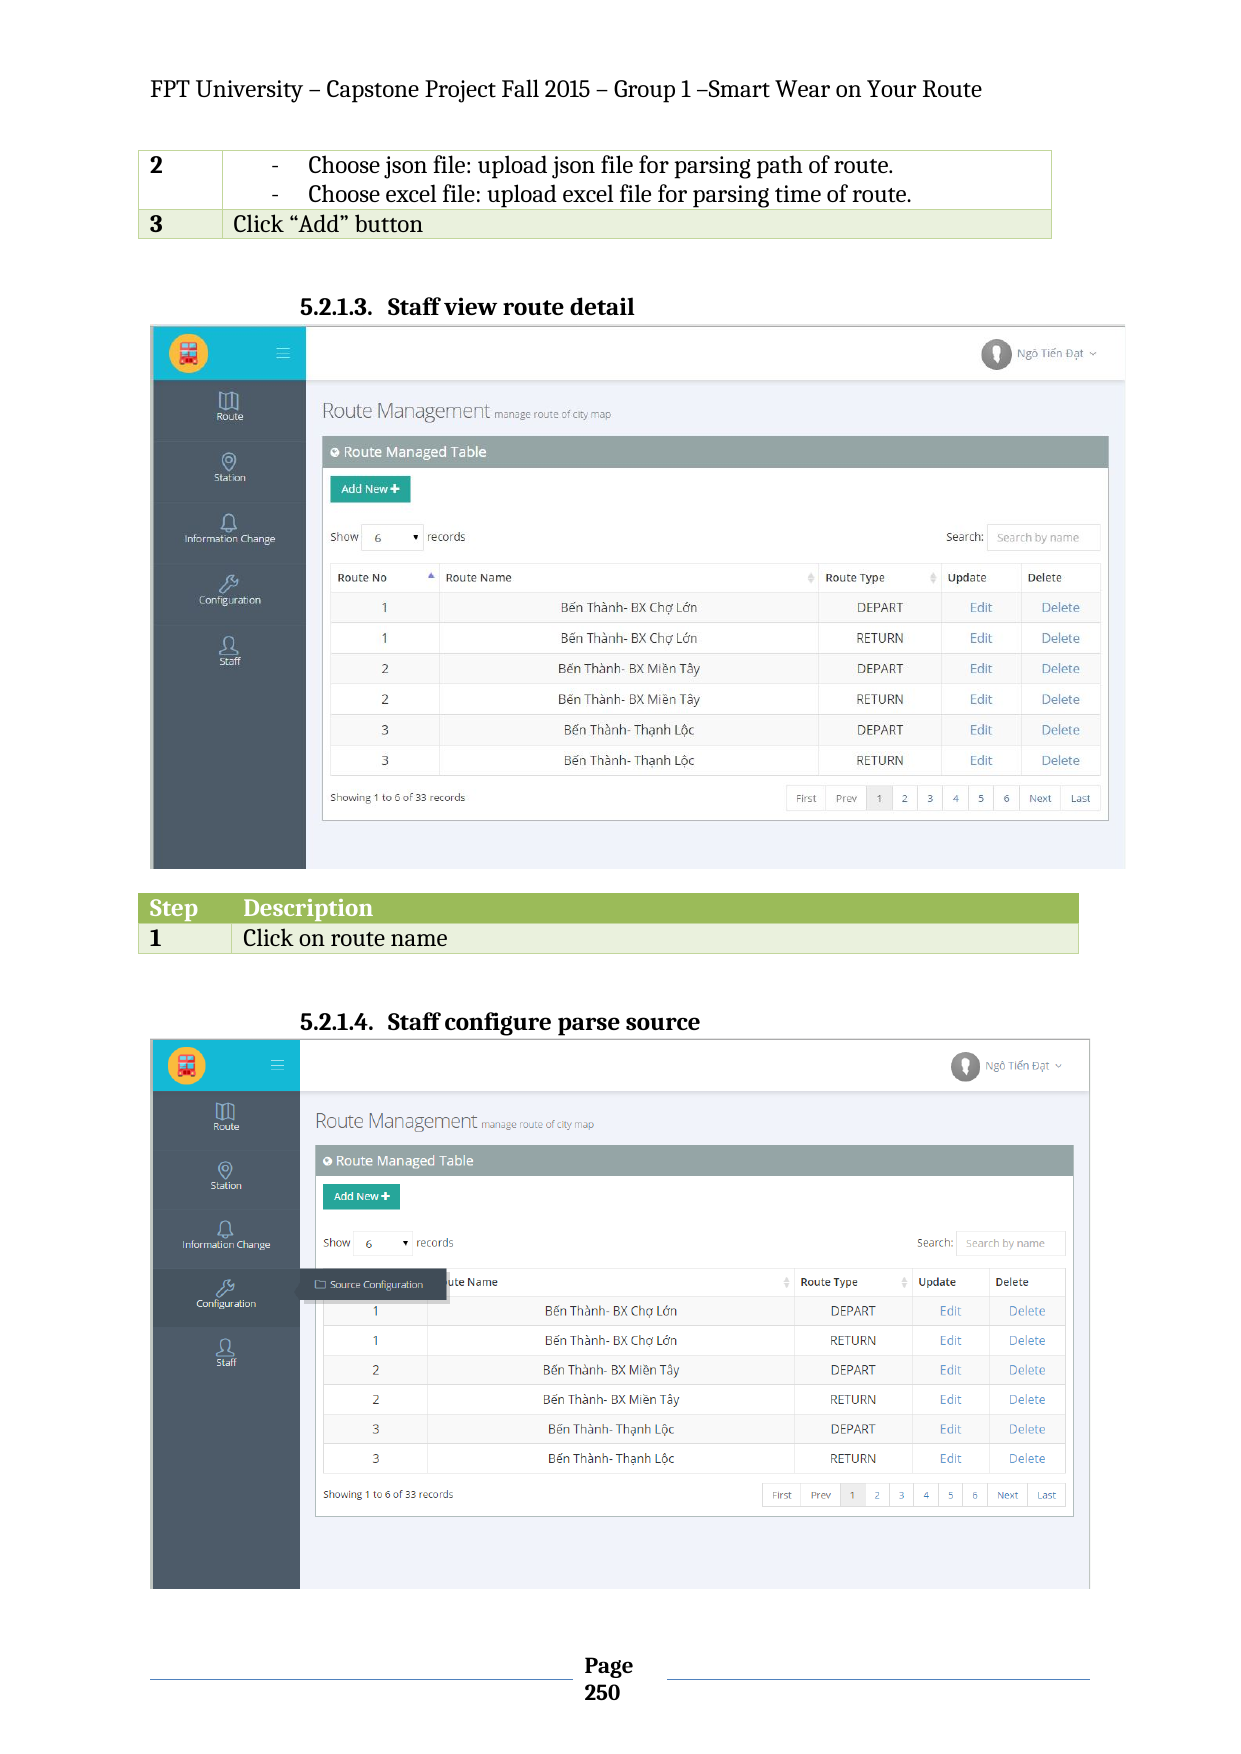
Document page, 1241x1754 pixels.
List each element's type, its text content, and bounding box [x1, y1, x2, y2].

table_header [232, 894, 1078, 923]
picture [150, 324, 1125, 869]
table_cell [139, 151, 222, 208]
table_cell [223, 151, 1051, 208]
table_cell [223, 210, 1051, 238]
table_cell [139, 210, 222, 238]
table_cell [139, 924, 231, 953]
picture [150, 1038, 1091, 1589]
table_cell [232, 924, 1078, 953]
subtitle Staff configure parse source [300, 1008, 1090, 1036]
subtitle Staff view route detail [300, 293, 1090, 322]
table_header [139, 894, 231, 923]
